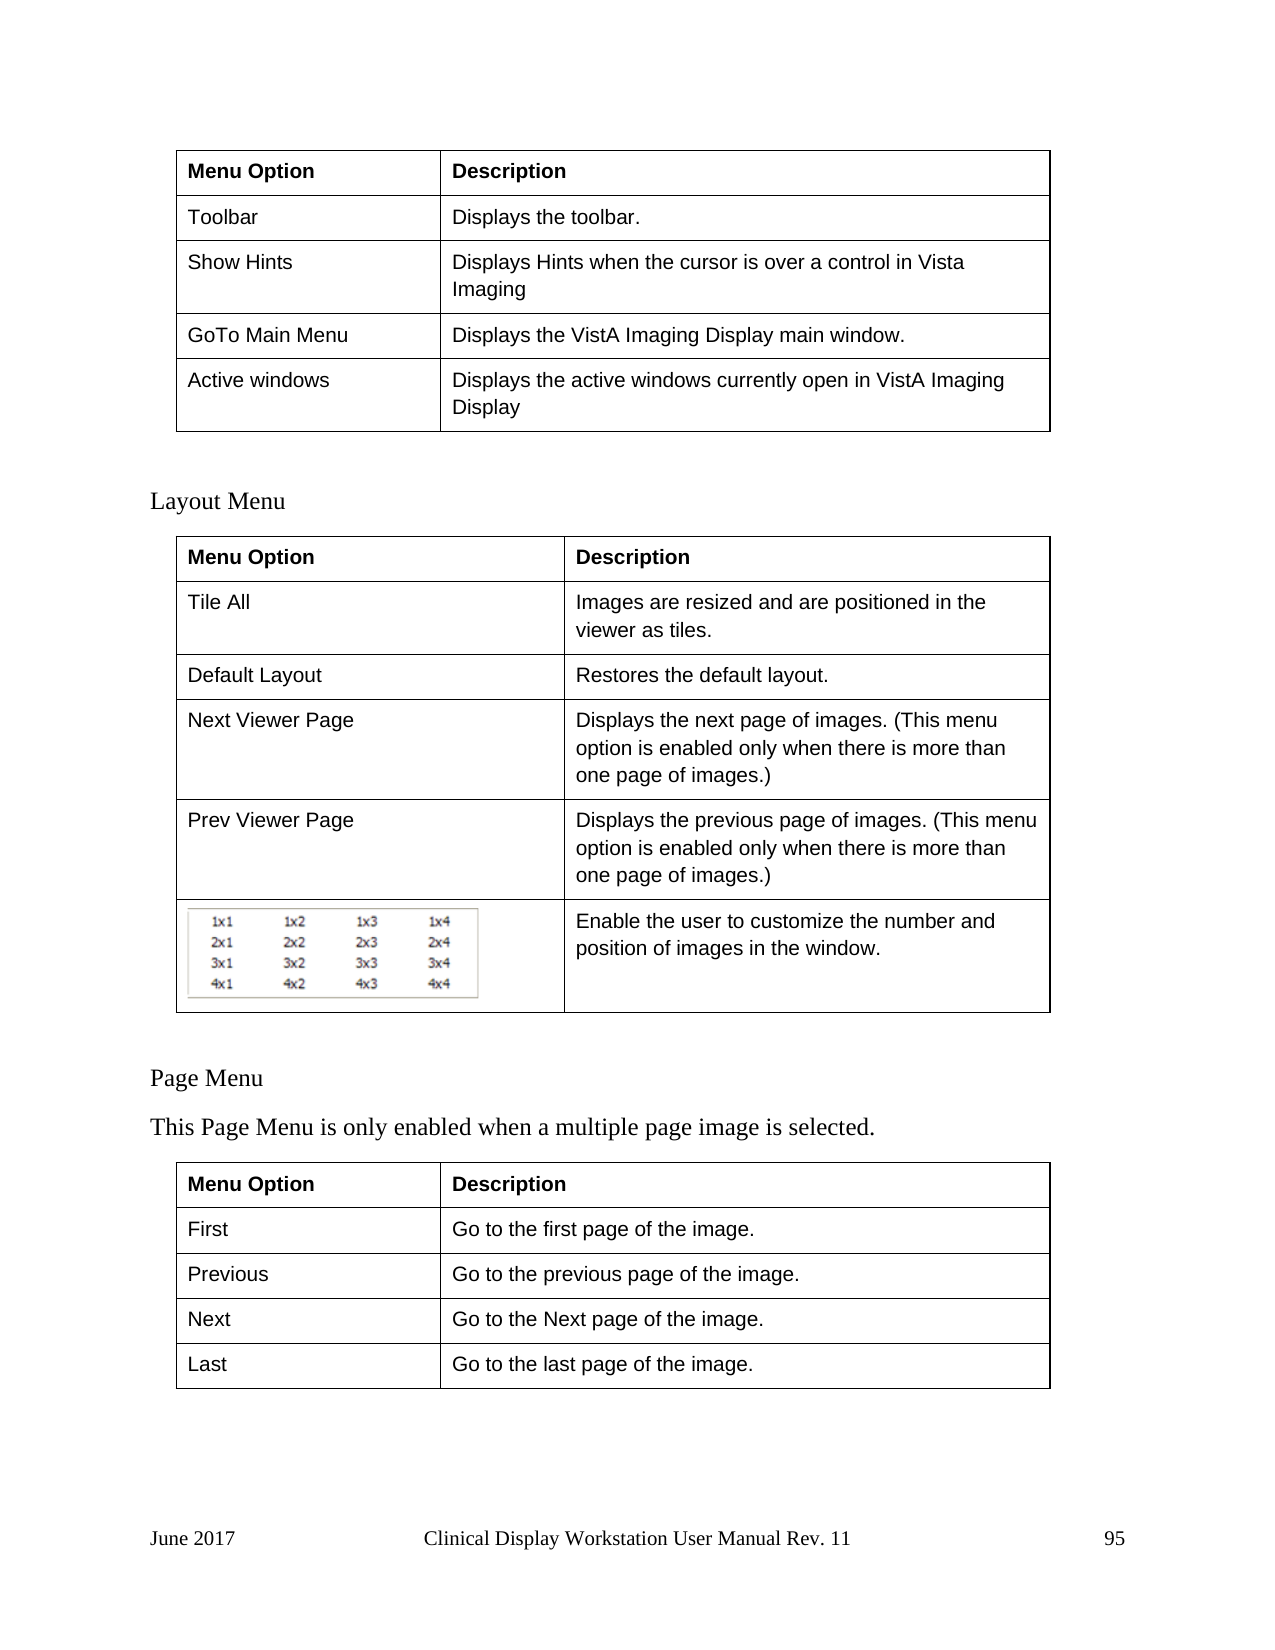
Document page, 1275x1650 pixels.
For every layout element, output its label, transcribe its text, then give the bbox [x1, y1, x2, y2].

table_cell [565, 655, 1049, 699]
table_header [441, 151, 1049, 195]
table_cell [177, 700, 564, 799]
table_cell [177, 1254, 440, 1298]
picture [187, 908, 479, 1001]
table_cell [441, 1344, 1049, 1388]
text This Page Menu is only enabled when a multiple page image is selected. [150, 1112, 1125, 1141]
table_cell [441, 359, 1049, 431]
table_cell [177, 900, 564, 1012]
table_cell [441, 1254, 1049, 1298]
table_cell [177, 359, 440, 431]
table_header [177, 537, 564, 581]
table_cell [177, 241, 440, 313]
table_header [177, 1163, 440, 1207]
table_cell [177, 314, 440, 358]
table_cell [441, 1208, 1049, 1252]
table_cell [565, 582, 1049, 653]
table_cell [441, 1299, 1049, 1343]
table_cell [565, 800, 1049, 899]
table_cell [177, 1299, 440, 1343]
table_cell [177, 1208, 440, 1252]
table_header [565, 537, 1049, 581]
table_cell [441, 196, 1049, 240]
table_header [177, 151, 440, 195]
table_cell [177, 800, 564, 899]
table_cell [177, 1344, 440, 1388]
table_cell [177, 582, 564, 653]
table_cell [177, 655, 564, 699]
text Layout Menu [150, 486, 1125, 515]
text Page Menu [150, 1063, 1125, 1091]
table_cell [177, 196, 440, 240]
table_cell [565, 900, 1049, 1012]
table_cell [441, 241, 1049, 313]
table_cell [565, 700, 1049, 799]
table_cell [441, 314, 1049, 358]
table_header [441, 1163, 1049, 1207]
